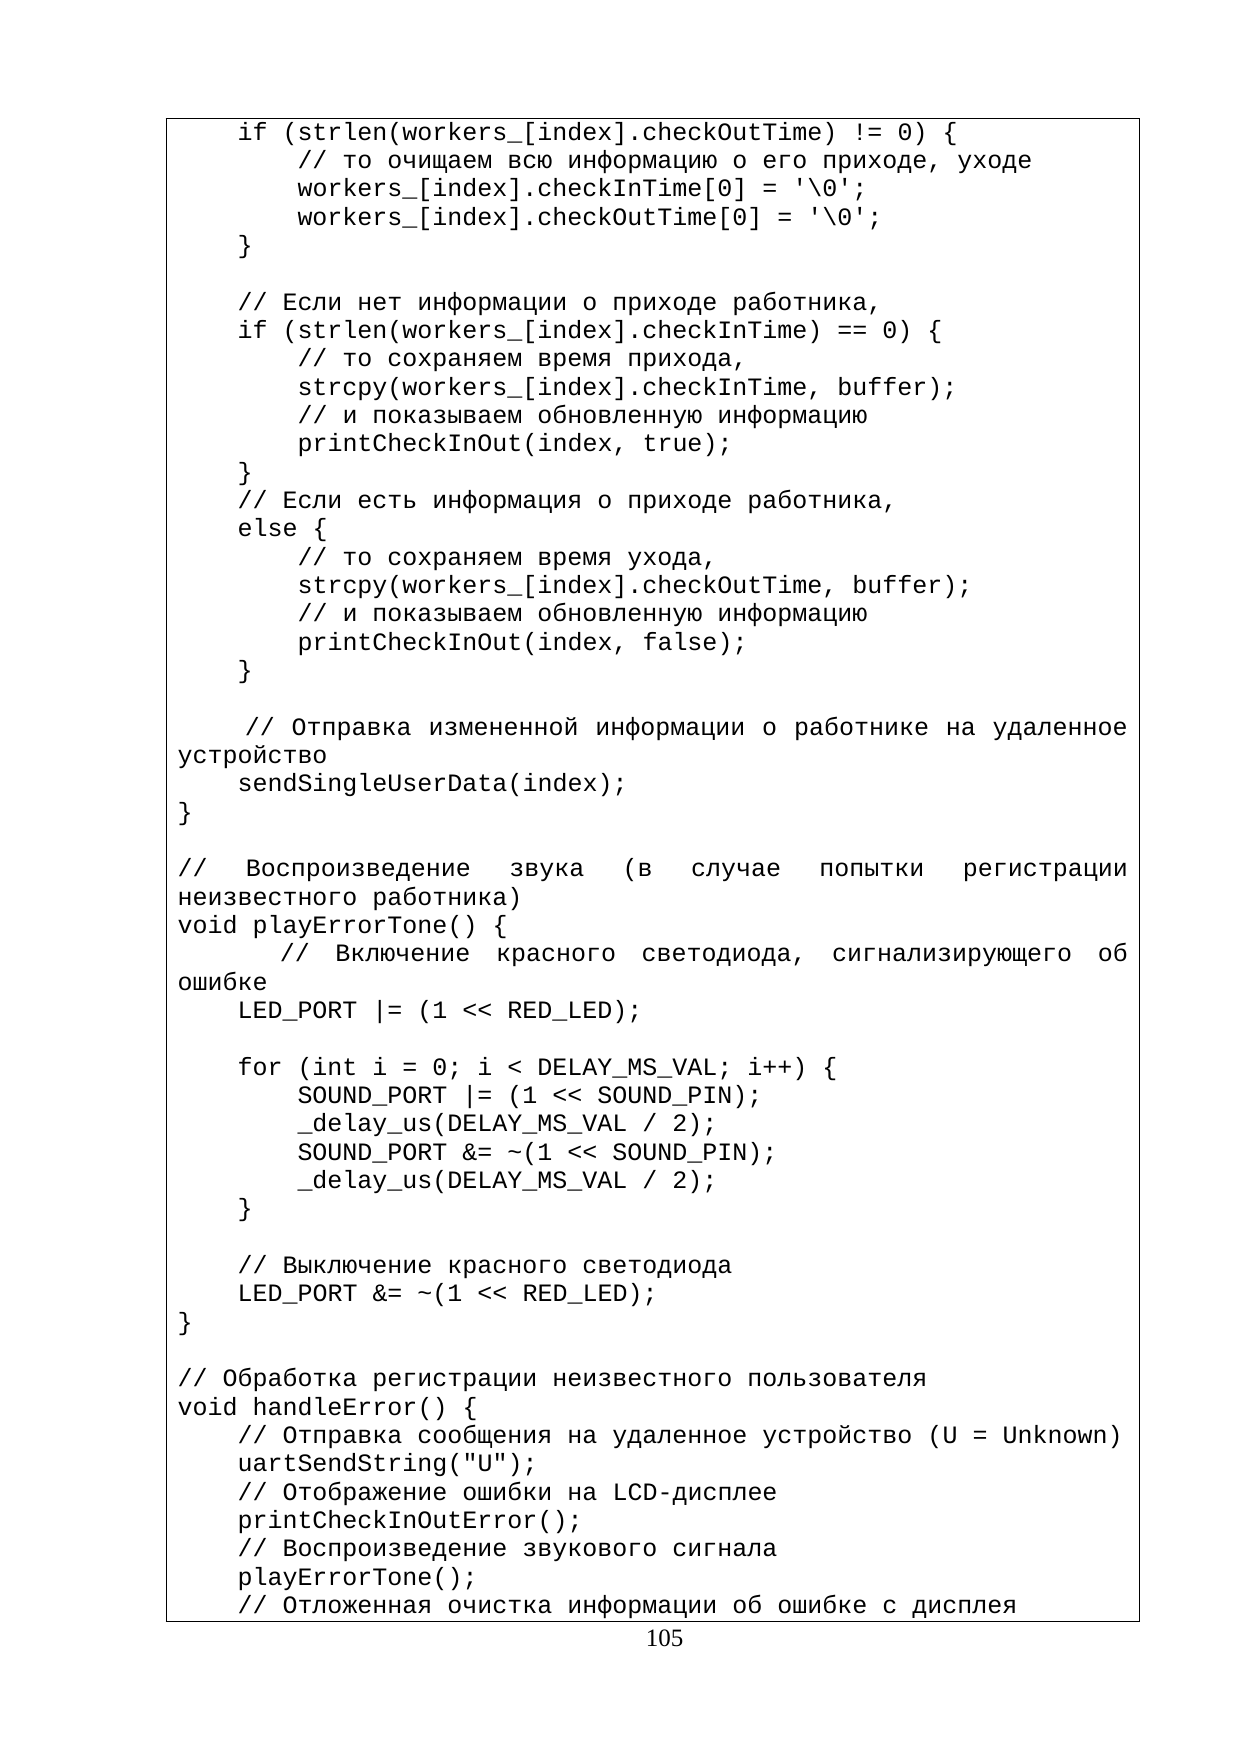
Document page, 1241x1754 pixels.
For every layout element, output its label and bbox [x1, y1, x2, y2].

table_header [167, 119, 1139, 1621]
